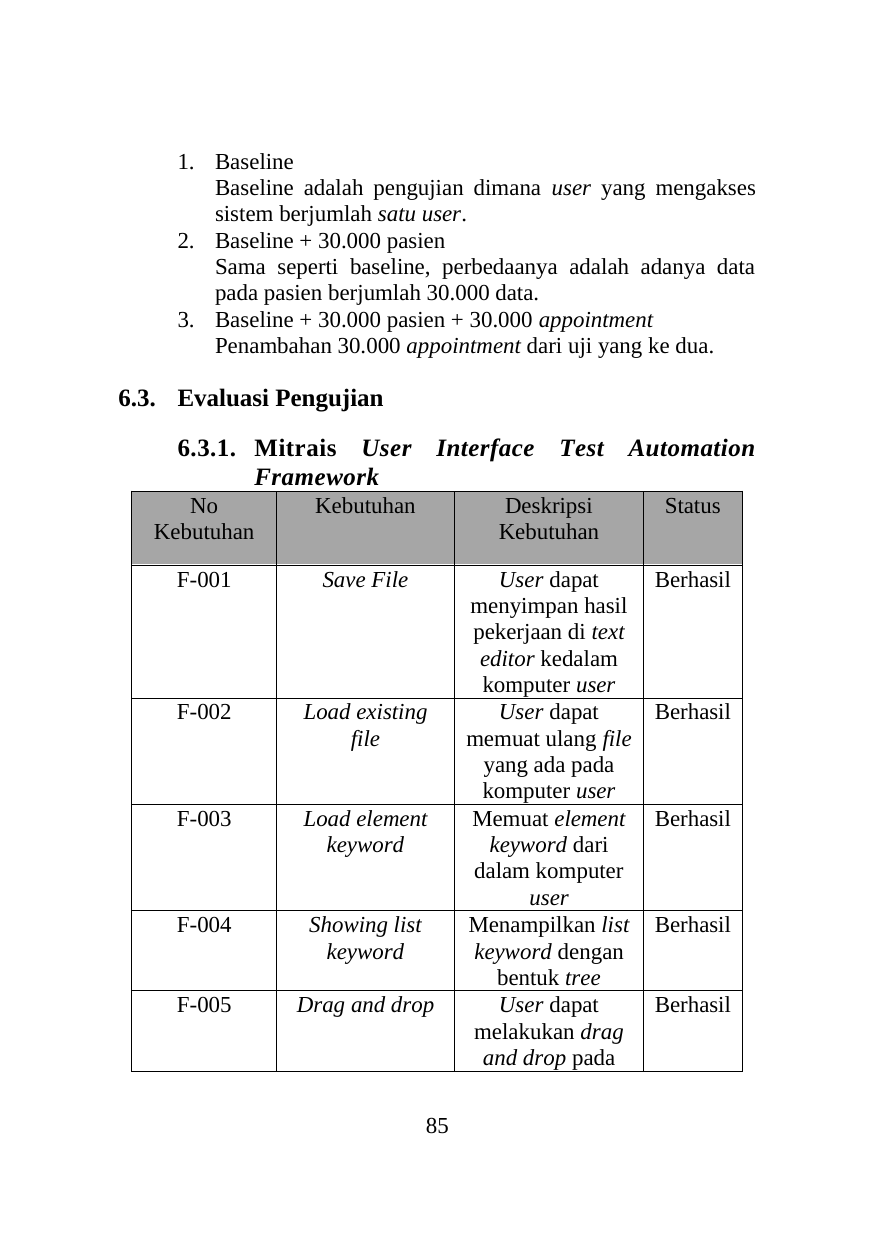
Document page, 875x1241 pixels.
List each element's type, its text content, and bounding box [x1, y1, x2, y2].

table_cell Load existing file [277, 699, 454, 804]
list Baseline [177, 148, 756, 174]
table_cell Berhasil [644, 991, 742, 1071]
list Baseline + 30.000 pasien + 30.000 appointment [177, 306, 756, 332]
table_cell Save File [277, 566, 454, 697]
table_cell Showing list keyword [277, 911, 454, 990]
table_cell Berhasil [644, 699, 742, 804]
table_cell Menampilkan list keyword dengan bentuk tree [455, 911, 643, 990]
table_cell User dapat menyimpan hasil pekerjaan di text editor kedalam komputer user [455, 566, 643, 697]
table_cell F-004 [132, 911, 276, 990]
table_header No Kebutuhan [132, 492, 276, 564]
subtitle Evaluasi Pengujian [118, 383, 756, 412]
table_header Deskripsi Kebutuhan [455, 492, 643, 564]
table_cell F-005 [132, 991, 276, 1071]
table_cell F-001 [132, 566, 276, 697]
table_header Status [644, 492, 742, 564]
table_cell User dapat memuat ulang file yang ada pada komputer user [455, 699, 643, 804]
table_cell F-002 [132, 699, 276, 804]
text Baseline adalah pengujian dimana user yang mengakses sistem berjumlah satu user. [215, 174, 756, 227]
table_cell Berhasil [644, 805, 742, 910]
table_cell Drag and drop [277, 991, 454, 1071]
list Sama seperti baseline, perbedaanya adalah adanya data pada pasien berjumlah 30.000 data. [215, 253, 756, 306]
list Penambahan 30.000 appointment dari uji yang ke dua. [215, 332, 756, 358]
table_cell Memuat element keyword dari dalam komputer user [455, 805, 643, 910]
table_cell Berhasil [644, 911, 742, 990]
list Baseline + 30.000 pasien [177, 227, 756, 253]
table_header Kebutuhan [277, 492, 454, 564]
subtitle Mitrais User Interface Test Automation Framework [177, 433, 756, 491]
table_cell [455, 991, 643, 1071]
table_cell F-003 [132, 805, 276, 910]
table_cell Load element keyword [277, 805, 454, 910]
table_cell Berhasil [644, 566, 742, 697]
